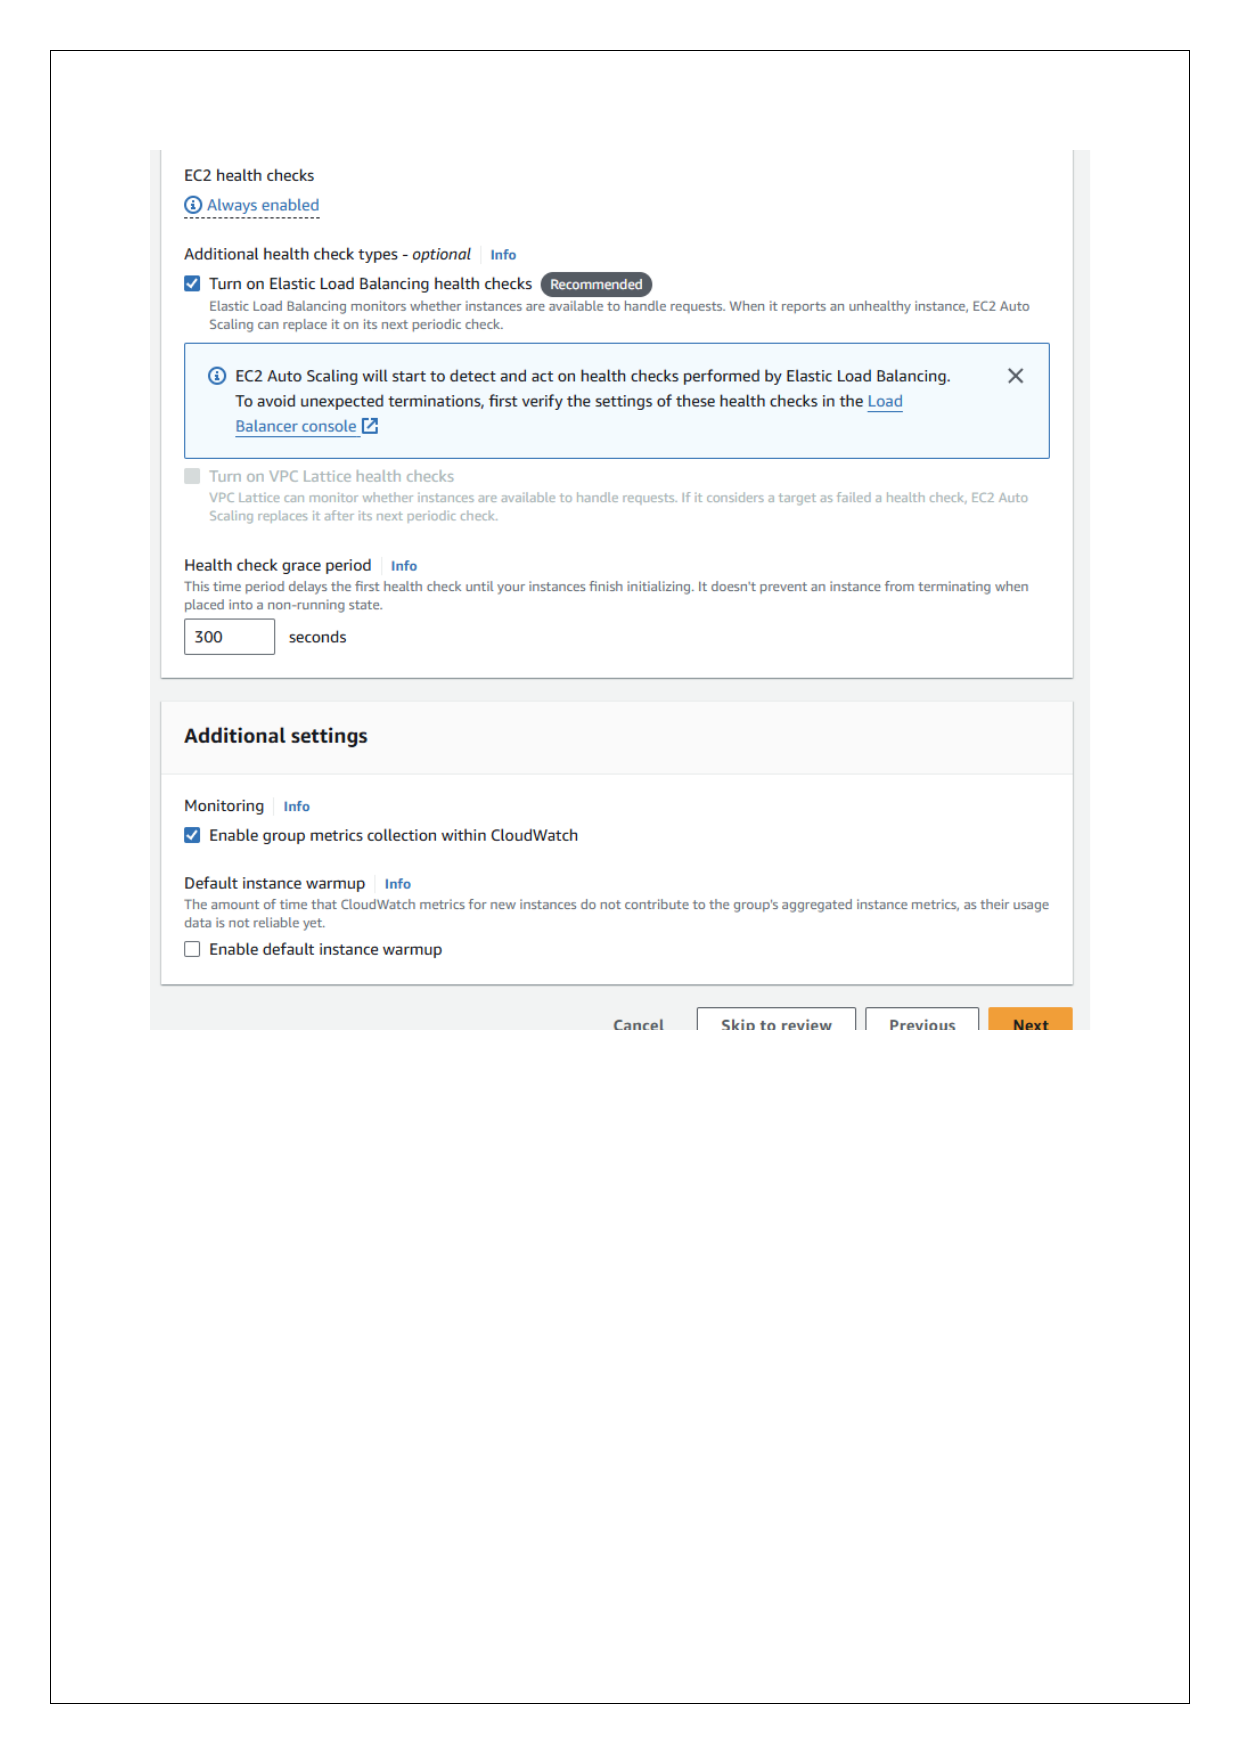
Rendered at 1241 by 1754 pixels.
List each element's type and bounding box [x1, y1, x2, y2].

picture [150, 150, 1091, 1030]
